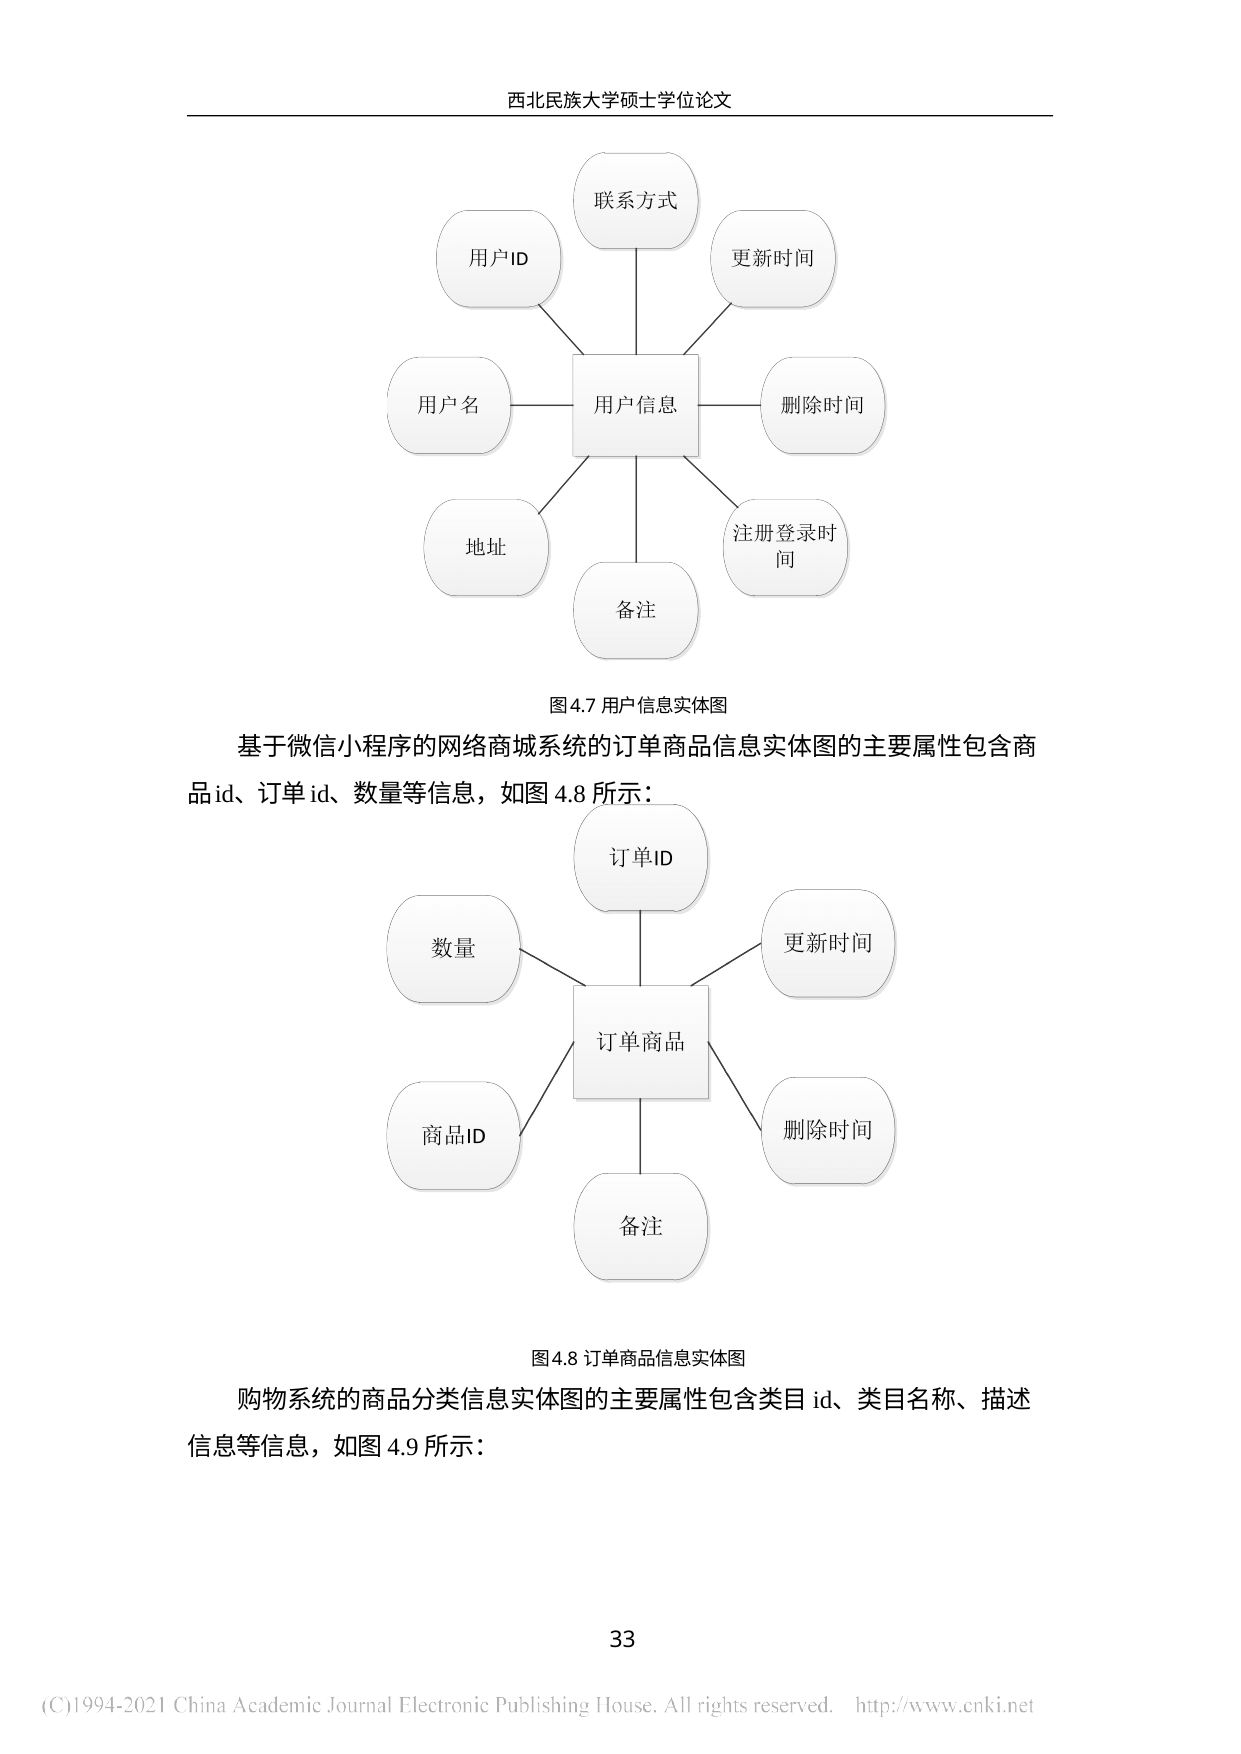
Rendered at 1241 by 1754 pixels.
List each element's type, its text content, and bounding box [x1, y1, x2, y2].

picture [42, 1696, 832, 1717]
picture [387, 152, 888, 661]
text 购物系统的商品分类信息实体图的主要属性包含类目id、类目名称、描述信息等信息，如图 4.9 所示： [187, 1380, 1053, 1463]
picture [855, 1696, 1034, 1717]
text 图 4.8 订单商品信息实体图 [198, 1344, 1079, 1371]
text 图 4.7 用户信息实体图 [198, 691, 1079, 718]
picture [386, 810, 898, 1283]
text 基于微信小程序的网络商城系统的订单商品信息实体图的主要属性包含商品 id、订单 id、数量等信息，如图 4.8 所示： [187, 727, 1053, 810]
